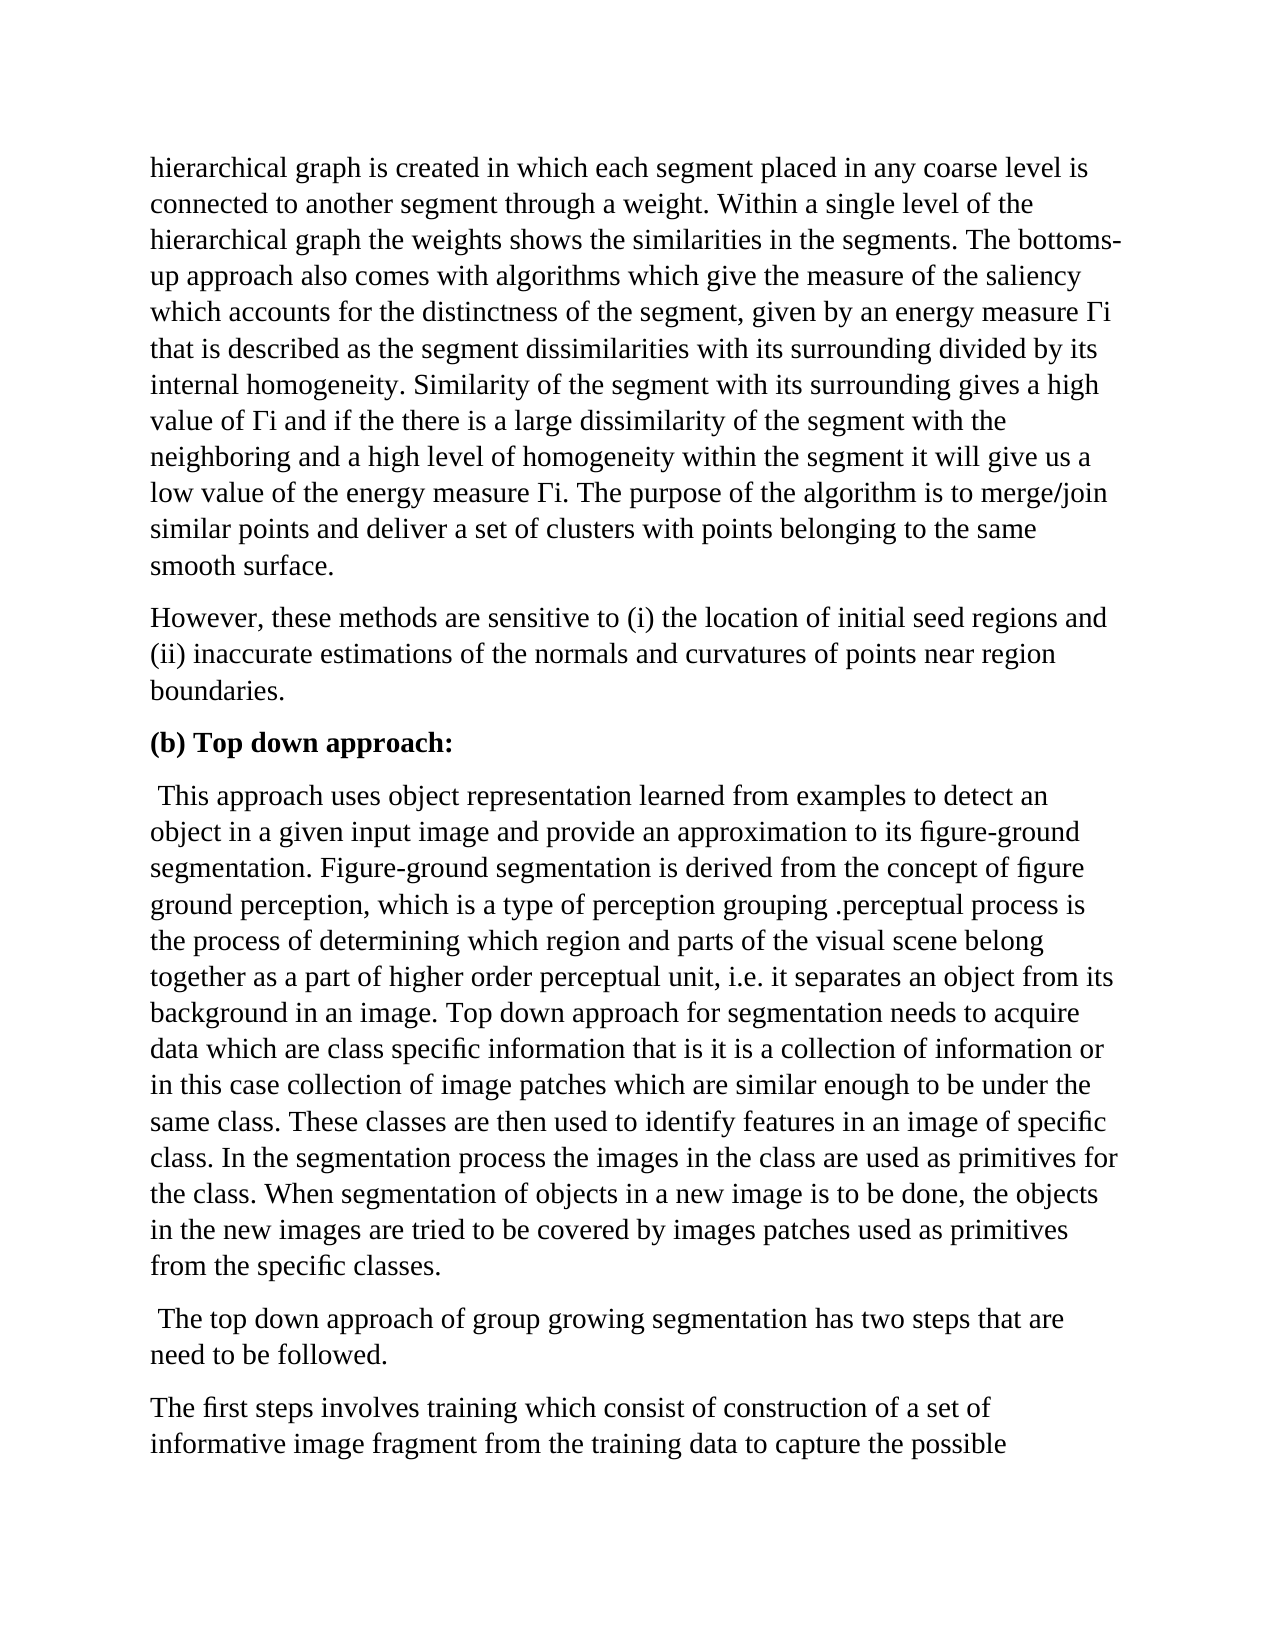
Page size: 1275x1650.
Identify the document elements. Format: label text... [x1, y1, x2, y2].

text However, these methods are sensitive to (i) the location of initial seed regions and (ii) inaccurate estimations of the normals and curvatures of points near region boundaries. [150, 600, 1125, 706]
text This approach uses object representation learned from examples to detect an object in a given input image and provide an approximation to its ﬁgure-ground segmentation. Figure-ground segmentation is derived from the concept of ﬁgure ground perception, which is a type of perception grouping .perceptual process is the process of determining which region and parts of the visual scene belong together as a part of higher order perceptual unit, i.e. it separates an object from its background in an image. Top down approach for segmentation needs to acquire data which are class speciﬁc information that is it is a collection of information or in this case collection of image patches which are similar enough to be under the same class. These classes are then used to identify features in an image of speciﬁc class. In the segmentation process the images in the class are used as primitives for the class. When segmentation of objects in a new image is to be done, the objects in the new images are tried to be covered by images patches used as primitives from the speciﬁc classes. [150, 778, 1125, 1282]
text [150, 1390, 1125, 1460]
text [150, 150, 1125, 581]
text (b) Top down approach: [150, 726, 1125, 759]
text The top down approach of group growing segmentation has two steps that are need to be followed. [150, 1301, 1125, 1371]
